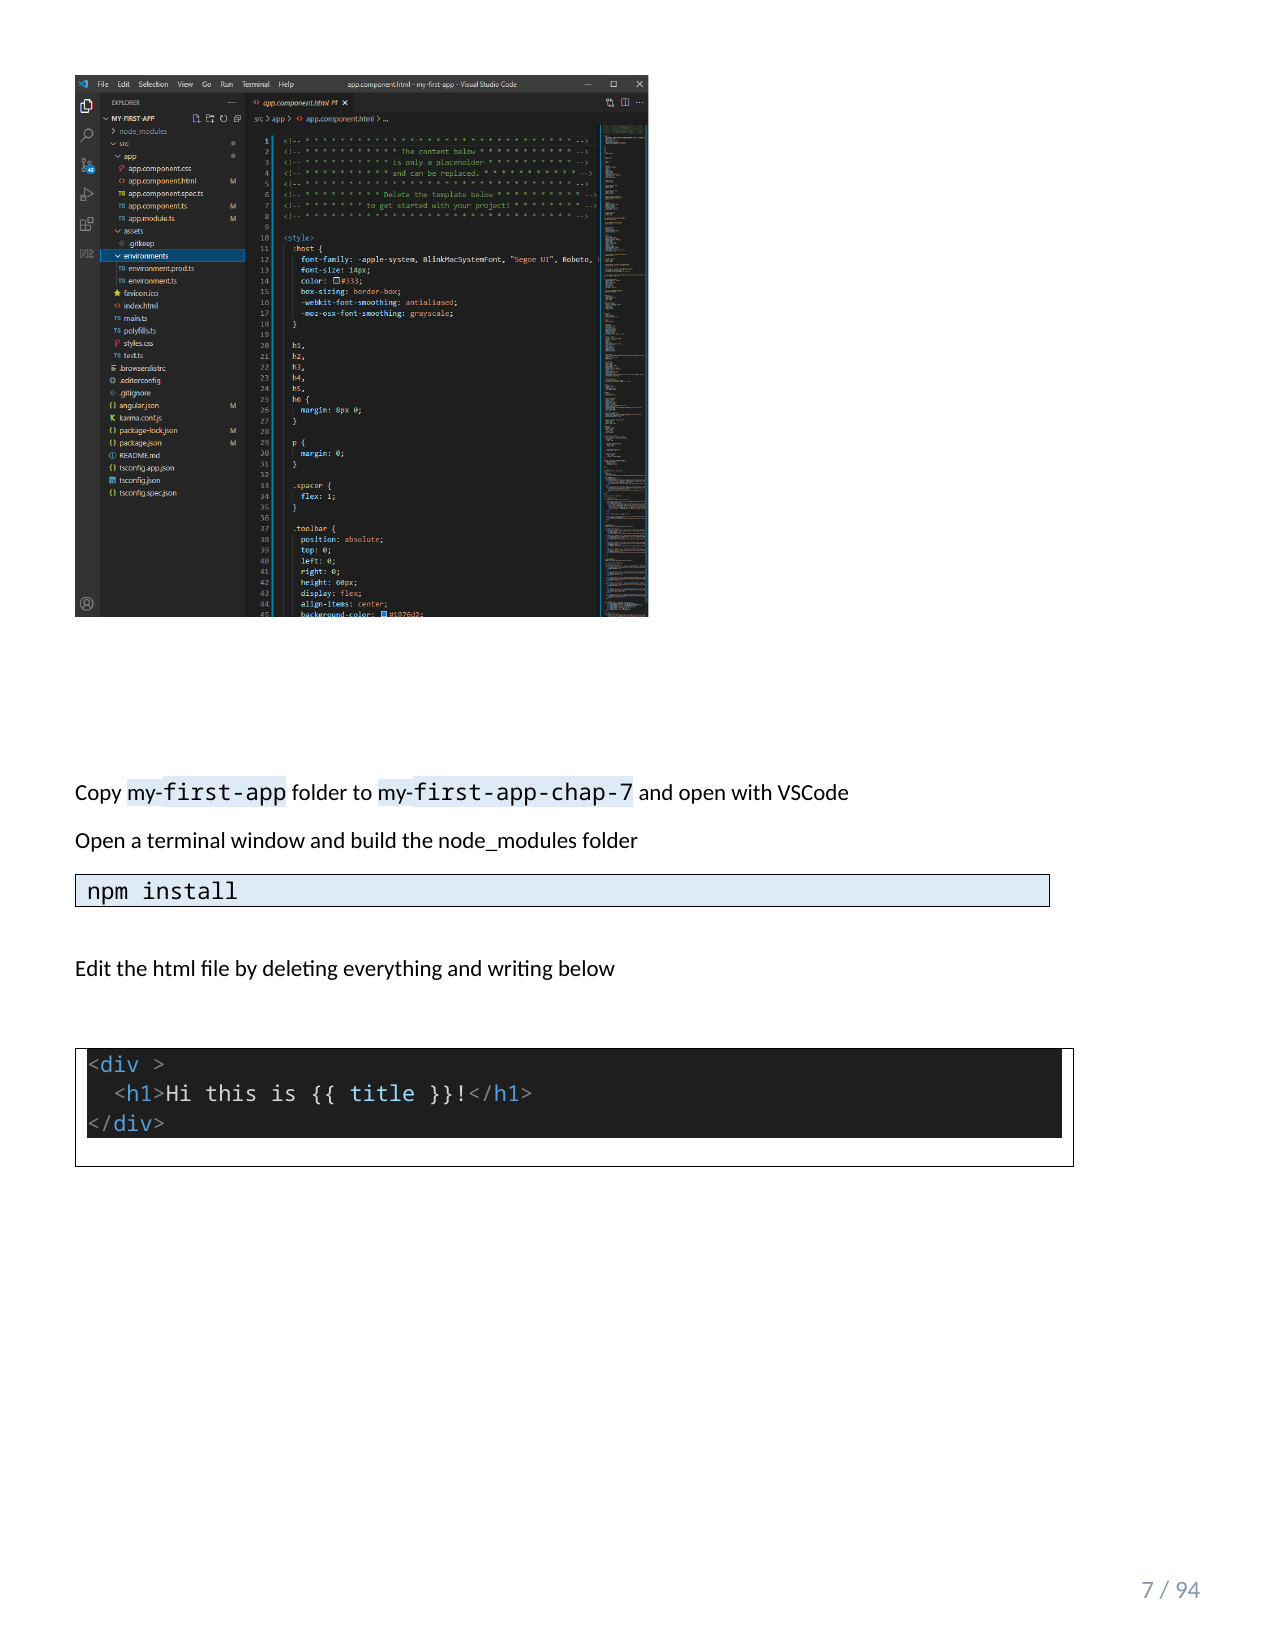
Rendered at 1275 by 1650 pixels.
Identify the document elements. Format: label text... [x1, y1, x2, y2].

text Open a terminal window and build the node_modules folder [75, 827, 1200, 855]
table_header <div > <h1>Hi this is {{ title }}!</h1> </div> [76, 1049, 1073, 1166]
text Copy my-first-app folder to my-first-app-chap-7 and open with VSCode [633, 776, 1200, 807]
picture [75, 75, 649, 617]
table_header npm install [76, 875, 1049, 906]
text Edit the html file by deleting everything and writing below [75, 954, 1200, 982]
